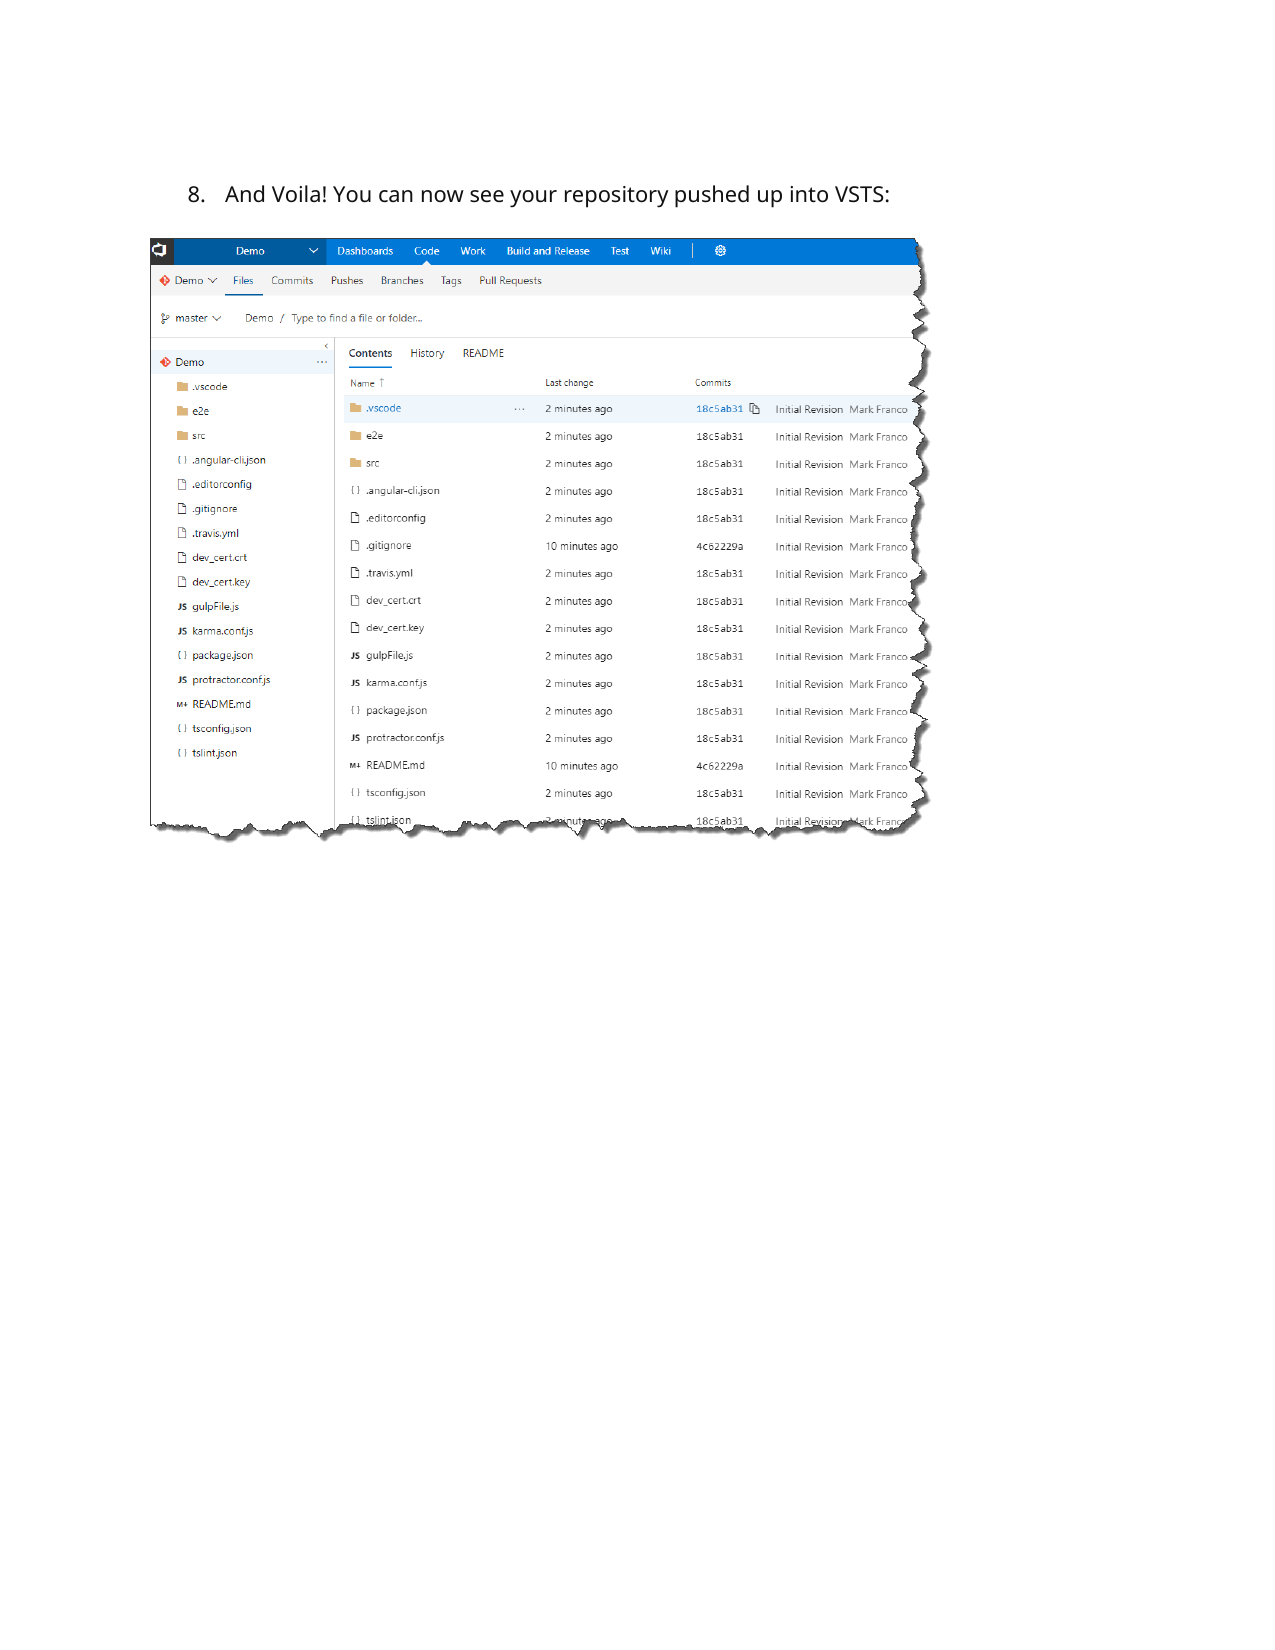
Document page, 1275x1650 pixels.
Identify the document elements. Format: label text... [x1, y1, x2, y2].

picture [150, 238, 944, 853]
list And Voila! You can now see your repository pushed up into VSTS: [187, 179, 1255, 209]
